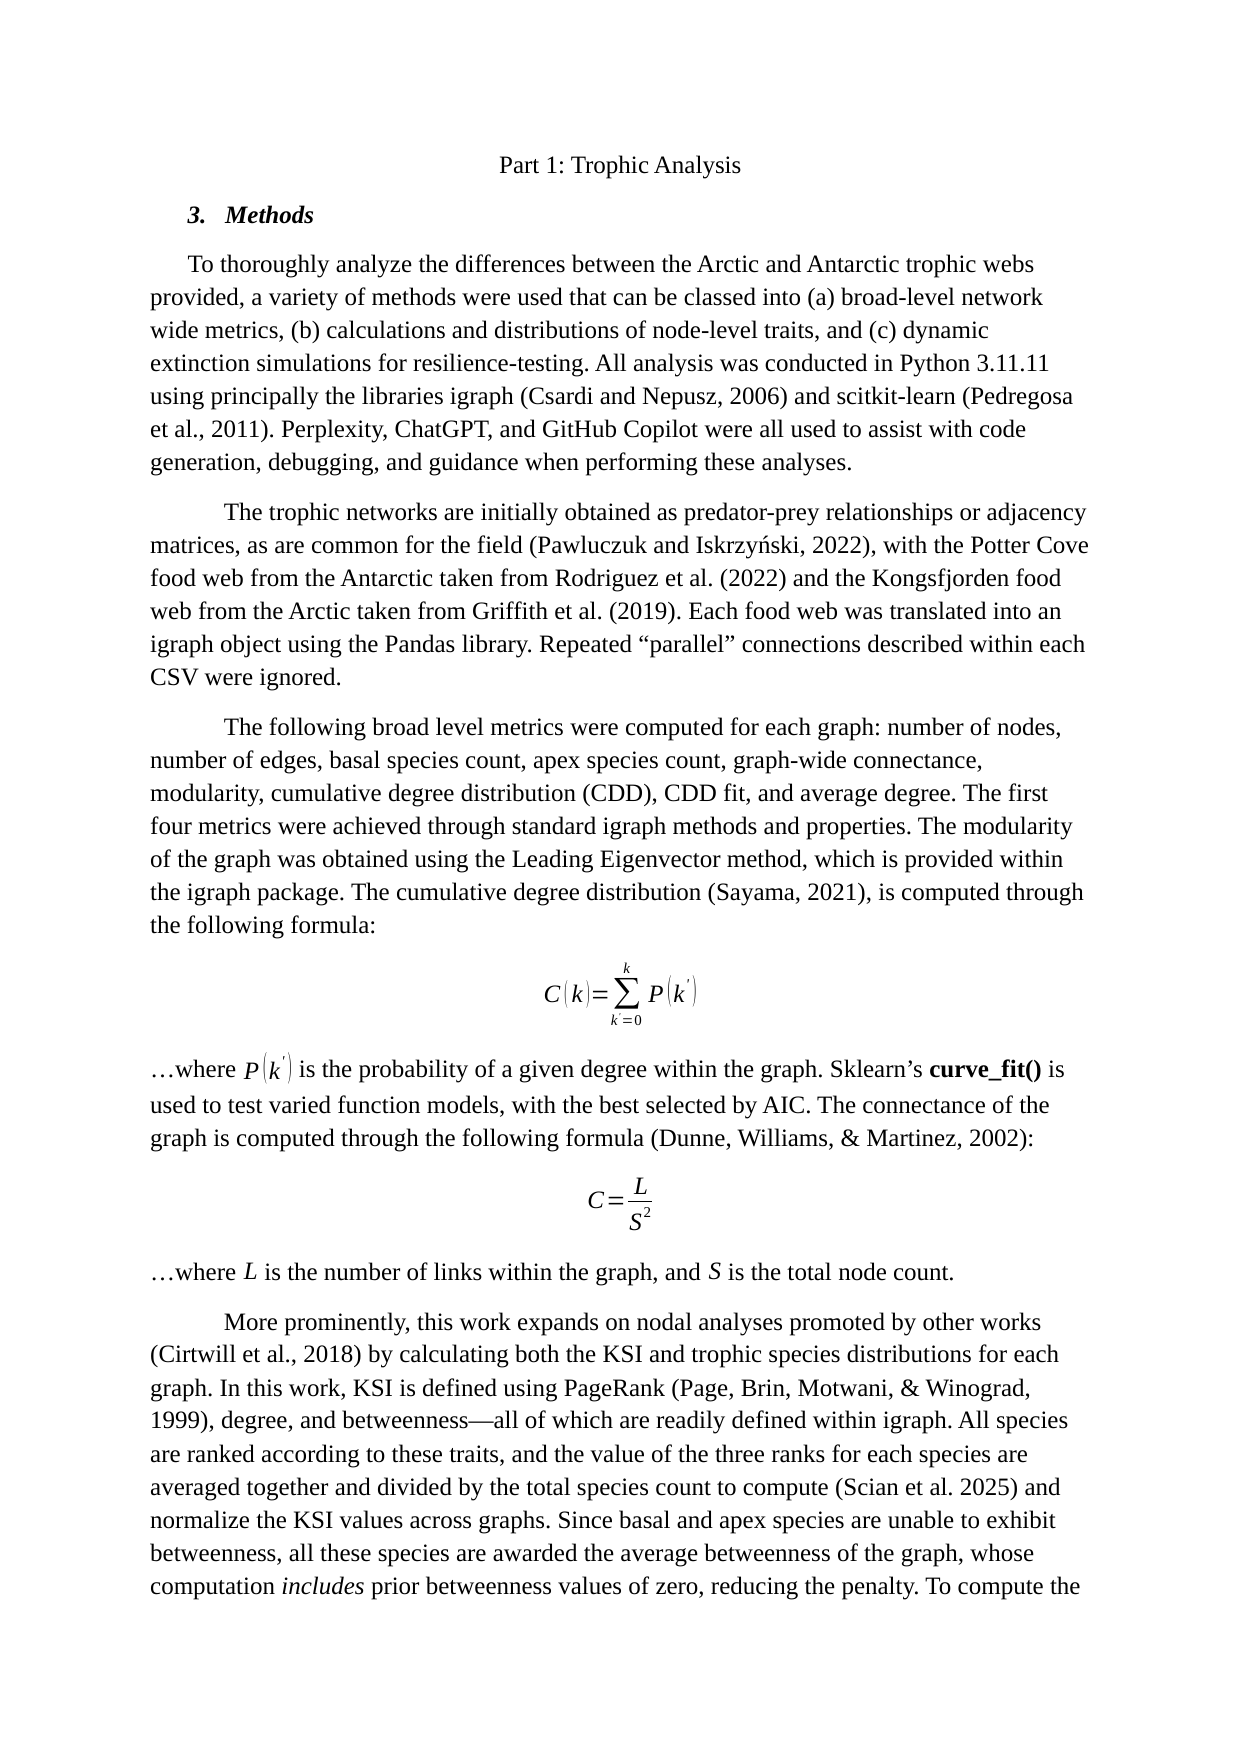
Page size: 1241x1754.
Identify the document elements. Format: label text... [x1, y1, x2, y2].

text …where is the probability of a given degree within the graph. Sklearn’s curve_fit() is used to test varied function models, with the best selected by AIC. The connectance of the graph is computed through the following formula (Dunne, Williams, & Martinez, 2002): [150, 1051, 1090, 1152]
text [150, 1307, 1090, 1599]
text The following broad level metrics were computed for each graph: number of nodes, number of edges, basal species count, apex species count, graph-wide connectance, modularity, cumulative degree distribution (CDD), CDD fit, and average degree. The first four metrics were achieved through standard igraph methods and properties. The modularity of the graph was obtained using the Leading Eigenvector method, which is provided within the igraph package. The cumulative degree distribution (Sayama, 2021), is computed through the following formula: [150, 712, 1090, 939]
text Part 1: Trophic Analysis [150, 150, 1090, 179]
text The trophic networks are initially obtained as predator-prey relationships or adjacency matrices, as are common for the field (Pawluczuk and Iskrzyński, 2022), with the Potter Cove food web from the Antarctic taken from Rodriguez et al. (2022) and the Kongsfjorden food web from the Arctic taken from Griffith et al. (2019). Each food web was translated into an igraph object using the Pandas library. Repeated “parallel” connections described within each CSV were ignored. [150, 497, 1090, 691]
list Methods [187, 200, 1090, 228]
text To thoroughly analyze the differences between the Arctic and Antarctic trophic webs provided, a variety of methods were used that can be classed into (a) broad-level network wide metrics, (b) calculations and distributions of node-level traits, and (c) dynamic extinction simulations for resilience-testing. All analysis was conducted in Python 3.11.11 using principally the libraries igraph (Csardi and Nepusz, 2006) and scitkit-learn (Pedregosa et al., 2011). Perplexity, ChatGPT, and GitHub Copilot were all used to assist with code generation, debugging, and guidance when performing these analyses. [150, 249, 1090, 476]
text …where is the number of links within the graph, and is the total node count. [150, 1257, 1090, 1286]
